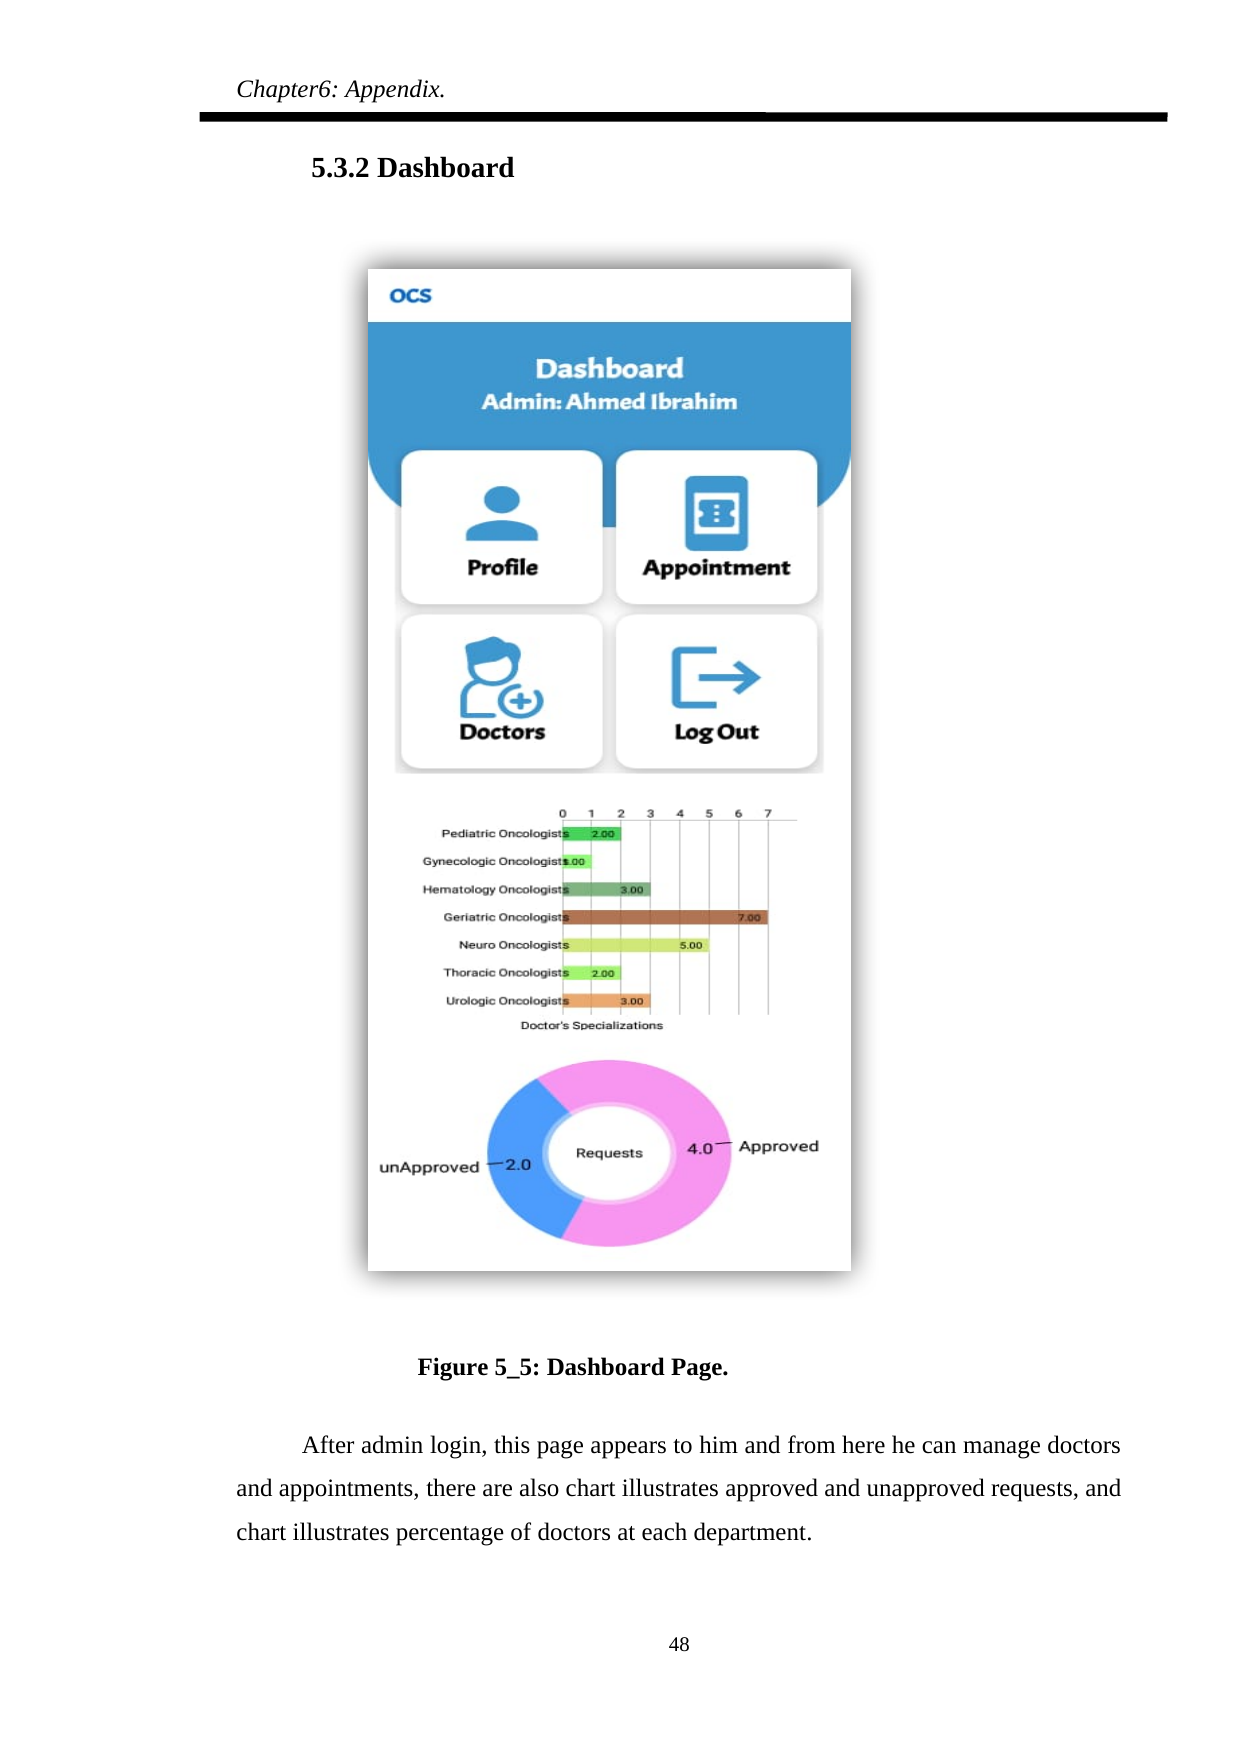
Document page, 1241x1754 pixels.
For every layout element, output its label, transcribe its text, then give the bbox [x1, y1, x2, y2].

picture [368, 269, 851, 1271]
subtitle 5.3.2 Dashboard [311, 150, 1122, 183]
text After admin login, this page appears to him and from here he can manage doctors and appointments, there are also chart illustrates approved and unapproved requests, and chart illustrates percentage of doctors at each department. [236, 1430, 1122, 1545]
text Figure 5_5: Dashboard Page. [236, 1352, 1122, 1380]
